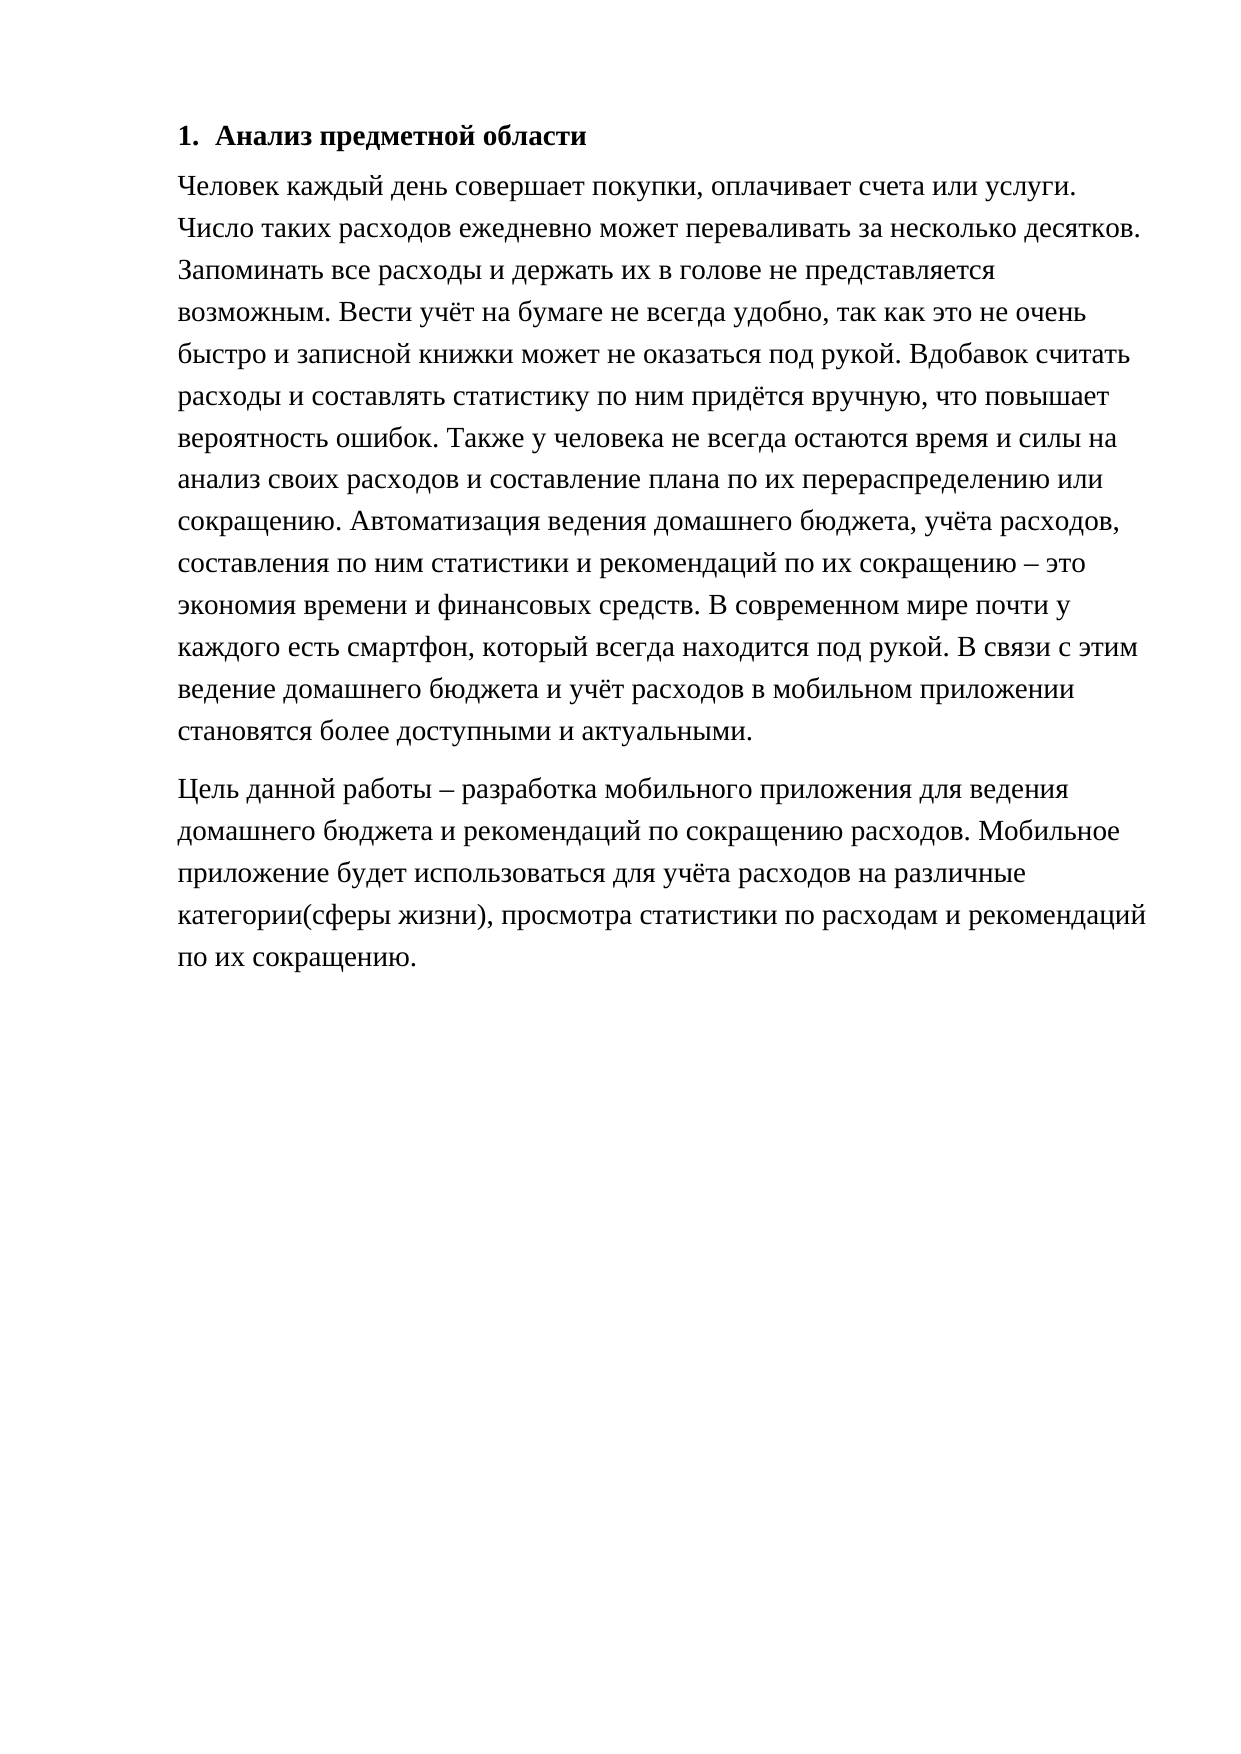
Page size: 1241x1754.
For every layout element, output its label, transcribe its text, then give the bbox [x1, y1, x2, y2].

list Анализ предметной области [177, 118, 1152, 152]
text Цель данной работы – разработка мобильного приложения для ведения домашнего бюджета и рекомендаций по сокращению расходов. Мобильное приложение будет использоваться для учёта расходов на различные категории(сферы жизни), просмотра статистики по расходам и рекомендаций по их сокращению. [177, 771, 1152, 972]
text Человек каждый день совершает покупки, оплачивает счета или услуги. Число таких расходов ежедневно может переваливать за несколько десятков. Запоминать все расходы и держать их в голове не представляется возможным. Вести учёт на бумаге не всегда удобно, так как это не очень быстро и записной книжки может не оказаться под рукой. Вдобавок считать расходы и составлять статистику по ним придётся вручную, что повышает вероятность ошибок. Также у человека не всегда остаются время и силы на анализ своих расходов и составление плана по их перераспределению или сокращению. Автоматизация ведения домашнего бюджета, учёта расходов, составления по ним статистики и рекомендаций по их сокращению – это экономия времени и финансовых средств. В современном мире почти у каждого есть смартфон, который всегда находится под рукой. В связи с этим ведение домашнего бюджета и учёт расходов в мобильном приложении становятся более доступными и актуальными. [177, 168, 1152, 746]
